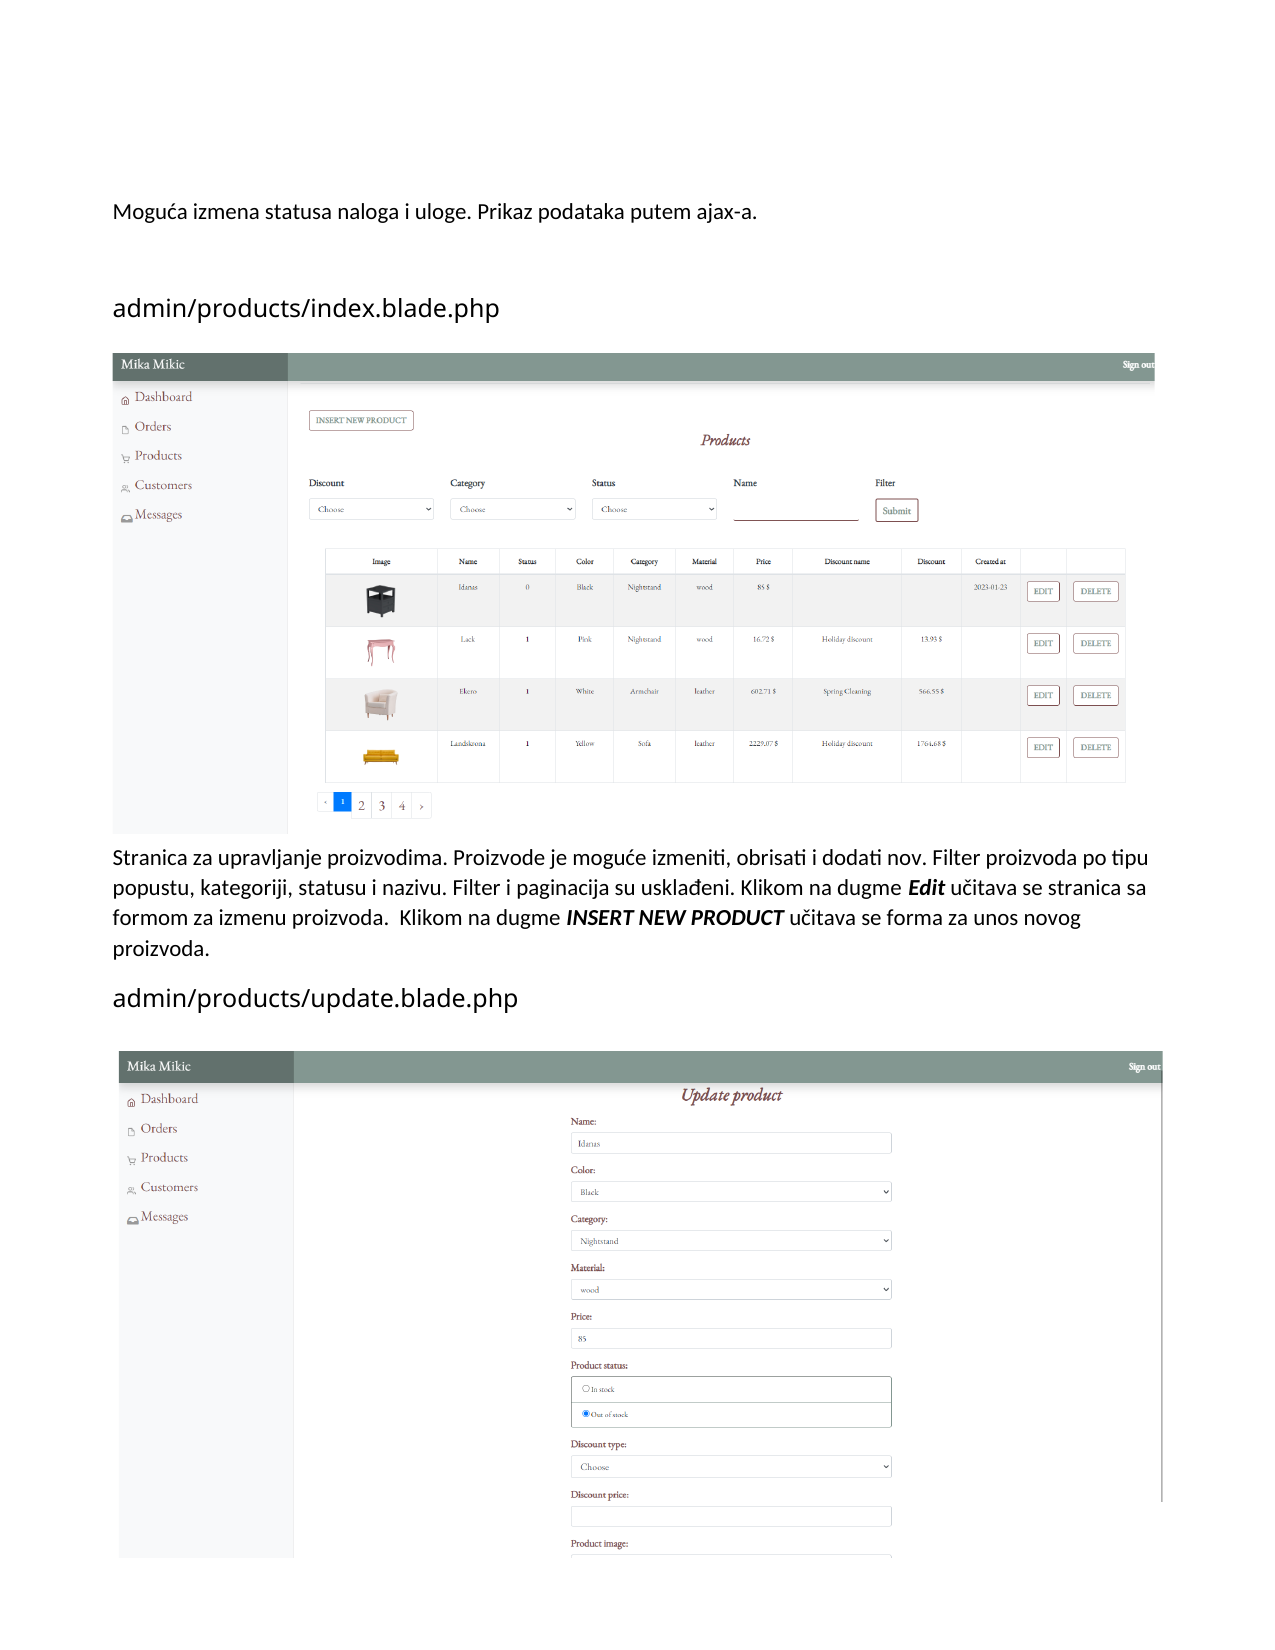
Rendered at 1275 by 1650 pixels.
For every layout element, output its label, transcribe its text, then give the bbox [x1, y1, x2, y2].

subtitle admin/products/update.blade.php [112, 981, 1162, 1014]
picture [118, 1051, 1163, 1558]
text Stranica za upravljanje proizvodima. Proizvode je moguće izmeniti, obrisati i dodati nov. Filter proizvoda po tipu popustu, kategoriji, statusu i nazivu. Filter i paginacija su usklađeni. Klikom na dugme Edit učitava se stranica sa formom za izmenu proizvoda. Klikom na dugme INSERT NEW PRODUCT učitava se forma za unos novog proizvoda. [112, 843, 1162, 962]
subtitle admin/products/index.blade.php [112, 291, 1162, 325]
text Moguća izmena statusa naloga i uloge. Prikaz podataka putem ajax-a. [112, 197, 1162, 225]
picture [112, 353, 1155, 834]
